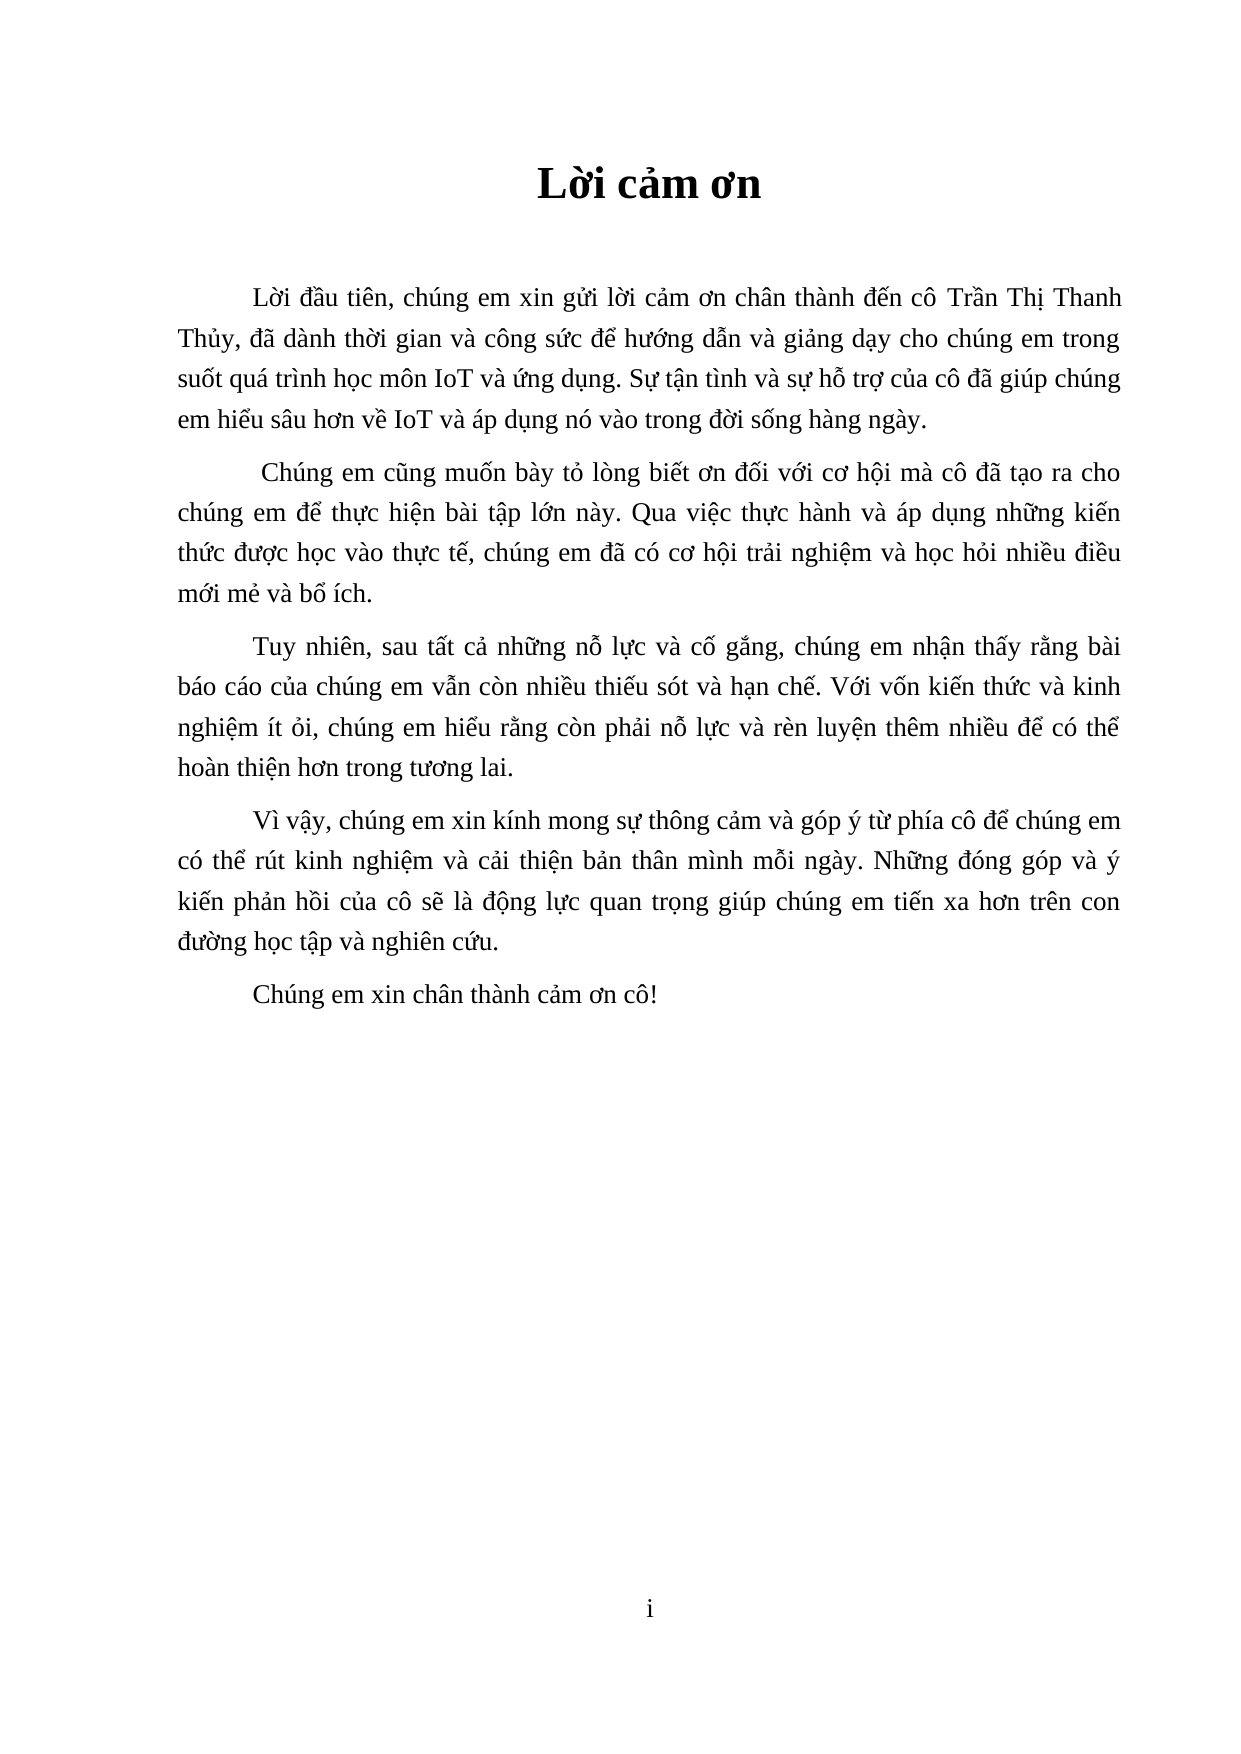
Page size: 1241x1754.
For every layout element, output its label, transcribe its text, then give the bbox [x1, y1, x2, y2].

text Lời đầu tiên, chúng em xin gửi lời cảm ơn chân thành đến cô Trần Thị Thanh Thủy, đã dành thời gian và công sức để hướng dẫn và giảng dạy cho chúng em trong suốt quá trình học môn IoT và ứng dụng. Sự tận tình và sự hỗ trợ của cô đã giúp chúng em hiểu sâu hơn về IoT và áp dụng nó vào trong đời sống hàng ngày. [177, 282, 1122, 434]
text Tuy nhiên, sau tất cả những nỗ lực và cố gắng, chúng em nhận thấy rằng bài báo cáo của chúng em vẫn còn nhiều thiếu sót và hạn chế. Với vốn kiến thức và kinh nghiệm ít ỏi, chúng em hiểu rằng còn phải nỗ lực và rèn luyện thêm nhiều để có thể hoàn thiện hơn trong tương lai. [177, 630, 1122, 782]
subtitle Lời cảm ơn [177, 156, 1122, 208]
text Chúng em xin chân thành cảm ơn cô! [177, 978, 1122, 1009]
text Chúng em cũng muốn bày tỏ lòng biết ơn đối với cơ hội mà cô đã tạo ra cho chúng em để thực hiện bài tập lớn này. Qua việc thực hành và áp dụng những kiến thức được học vào thực tế, chúng em đã có cơ hội trải nghiệm và học hỏi nhiều điều mới mẻ và bổ ích. [177, 456, 1122, 608]
text Vì vậy, chúng em xin kính mong sự thông cảm và góp ý từ phía cô để chúng em có thể rút kinh nghiệm và cải thiện bản thân mình mỗi ngày. Những đóng góp và ý kiến phản hồi của cô sẽ là động lực quan trọng giúp chúng em tiến xa hơn trên con đường học tập và nghiên cứu. [177, 804, 1122, 956]
